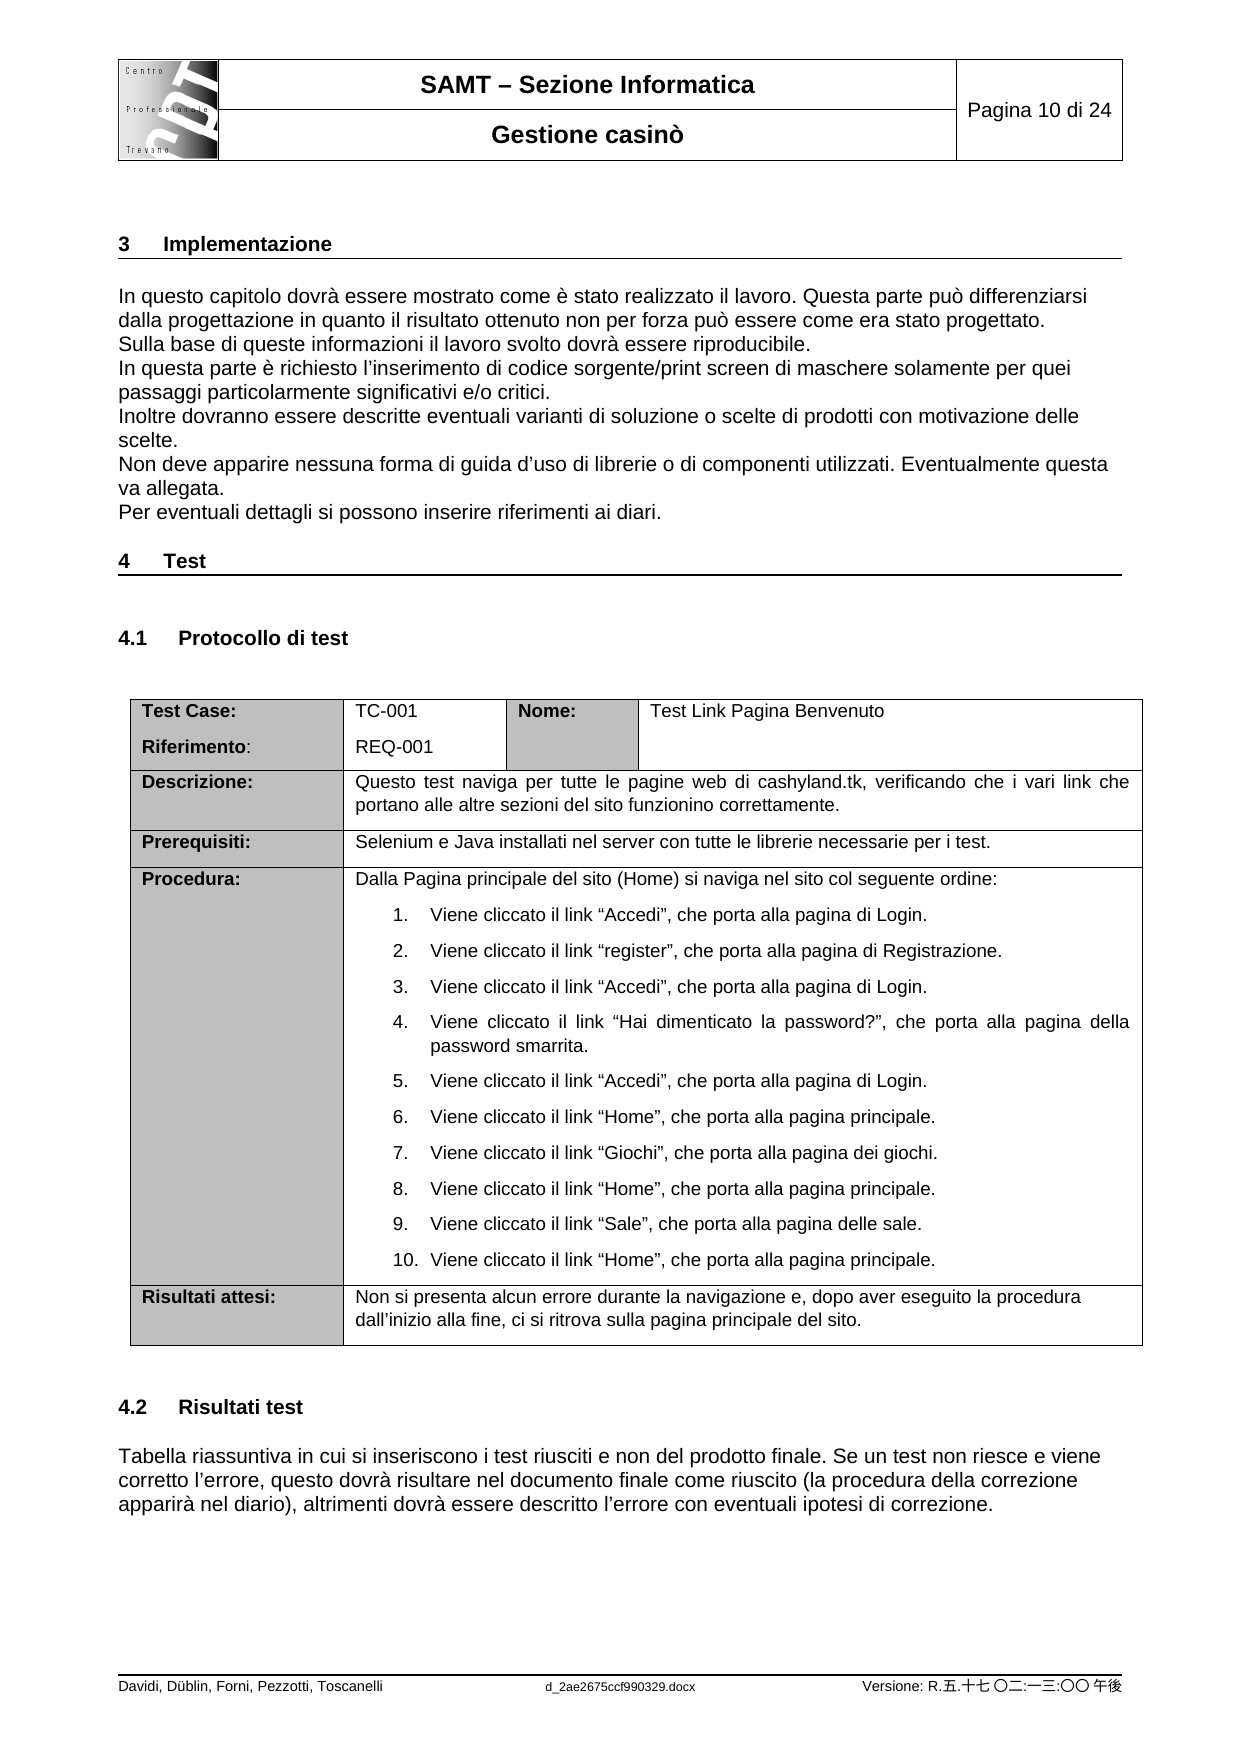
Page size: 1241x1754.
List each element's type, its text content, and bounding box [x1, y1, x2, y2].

table_cell Descrizione: [131, 771, 343, 830]
text Per eventuali dettagli si possono inserire riferimenti ai diari. [118, 499, 1122, 523]
text In questa parte è richiesto l’inserimento di codice sorgente/print screen di maschere solamente per quei passaggi particolarmente significativi e/o critici. [118, 356, 1122, 404]
table_header TC-001 REQ-001 [344, 700, 506, 770]
table_cell Risultati attesi: [131, 1286, 343, 1345]
subtitle Protocollo di test [118, 626, 1122, 650]
table_cell Non si presenta alcun errore durante la navigazione e, dopo aver eseguito la procedura dall’inizio alla fine, ci si ritrova sulla pagina principale del sito. [344, 1286, 1142, 1345]
picture [118, 60, 218, 159]
table_header Nome: [507, 700, 638, 770]
subtitle Test [118, 548, 1122, 574]
subtitle Implementazione [118, 232, 1122, 258]
table_cell Dalla Pagina principale del sito (Home) si naviga nel sito col seguente ordine: Viene cliccato il link “Accedi”, che porta alla pagina di Login. Viene cliccato il link “register”, che porta alla pagina di Registrazione. Viene cliccato il link “Accedi”, che porta alla pagina di Login. Viene cliccato il link “Hai dimenticato la password?”, che porta alla pagina della password smarrita. Viene cliccato il link “Accedi”, che porta alla pagina di Login. Viene cliccato il link “Home”, che porta alla pagina principale. Viene cliccato il link “Giochi”, che porta alla pagina dei giochi. Viene cliccato il link “Home”, che porta alla pagina principale. Viene cliccato il link “Sale”, che porta alla pagina delle sale. Viene cliccato il link “Home”, che porta alla pagina principale. [344, 868, 1142, 1285]
table_cell Selenium e Java installati nel server con tutte le librerie necessarie per i test. [344, 831, 1142, 867]
text Tabella riassuntiva in cui si inseriscono i test riusciti e non del prodotto finale. Se un test non riesce e viene corretto l’errore, questo dovrà risultare nel documento finale come riuscito (la procedura della correzione apparirà nel diario), altrimenti dovrà essere descritto l’errore con eventuali ipotesi di correzione. [118, 1444, 1122, 1516]
subtitle Risultati test [118, 1395, 1122, 1419]
text In questo capitolo dovrà essere mostrato come è stato realizzato il lavoro. Questa parte può differenziarsi dalla progettazione in quanto il risultato ottenuto non per forza può essere come era stato progettato. [118, 284, 1122, 332]
table_cell Questo test naviga per tutte le pagine web di cashyland.tk, verificando che i vari link che portano alle altre sezioni del sito funzionino correttamente. [344, 771, 1142, 830]
text Sulla base di queste informazioni il lavoro svolto dovrà essere riproducibile. [118, 332, 1122, 356]
text Inoltre dovranno essere descritte eventuali varianti di soluzione o scelte di prodotti con motivazione delle scelte. [118, 404, 1122, 452]
table_cell Prerequisiti: [131, 831, 343, 867]
table_cell Procedura: [131, 868, 343, 1285]
table_header Test Case: Riferimento: [131, 700, 343, 770]
text Non deve apparire nessuna forma di guida d’uso di librerie o di componenti utilizzati. Eventualmente questa va allegata. [118, 452, 1122, 499]
table_header Test Link Pagina Benvenuto [639, 700, 1142, 770]
